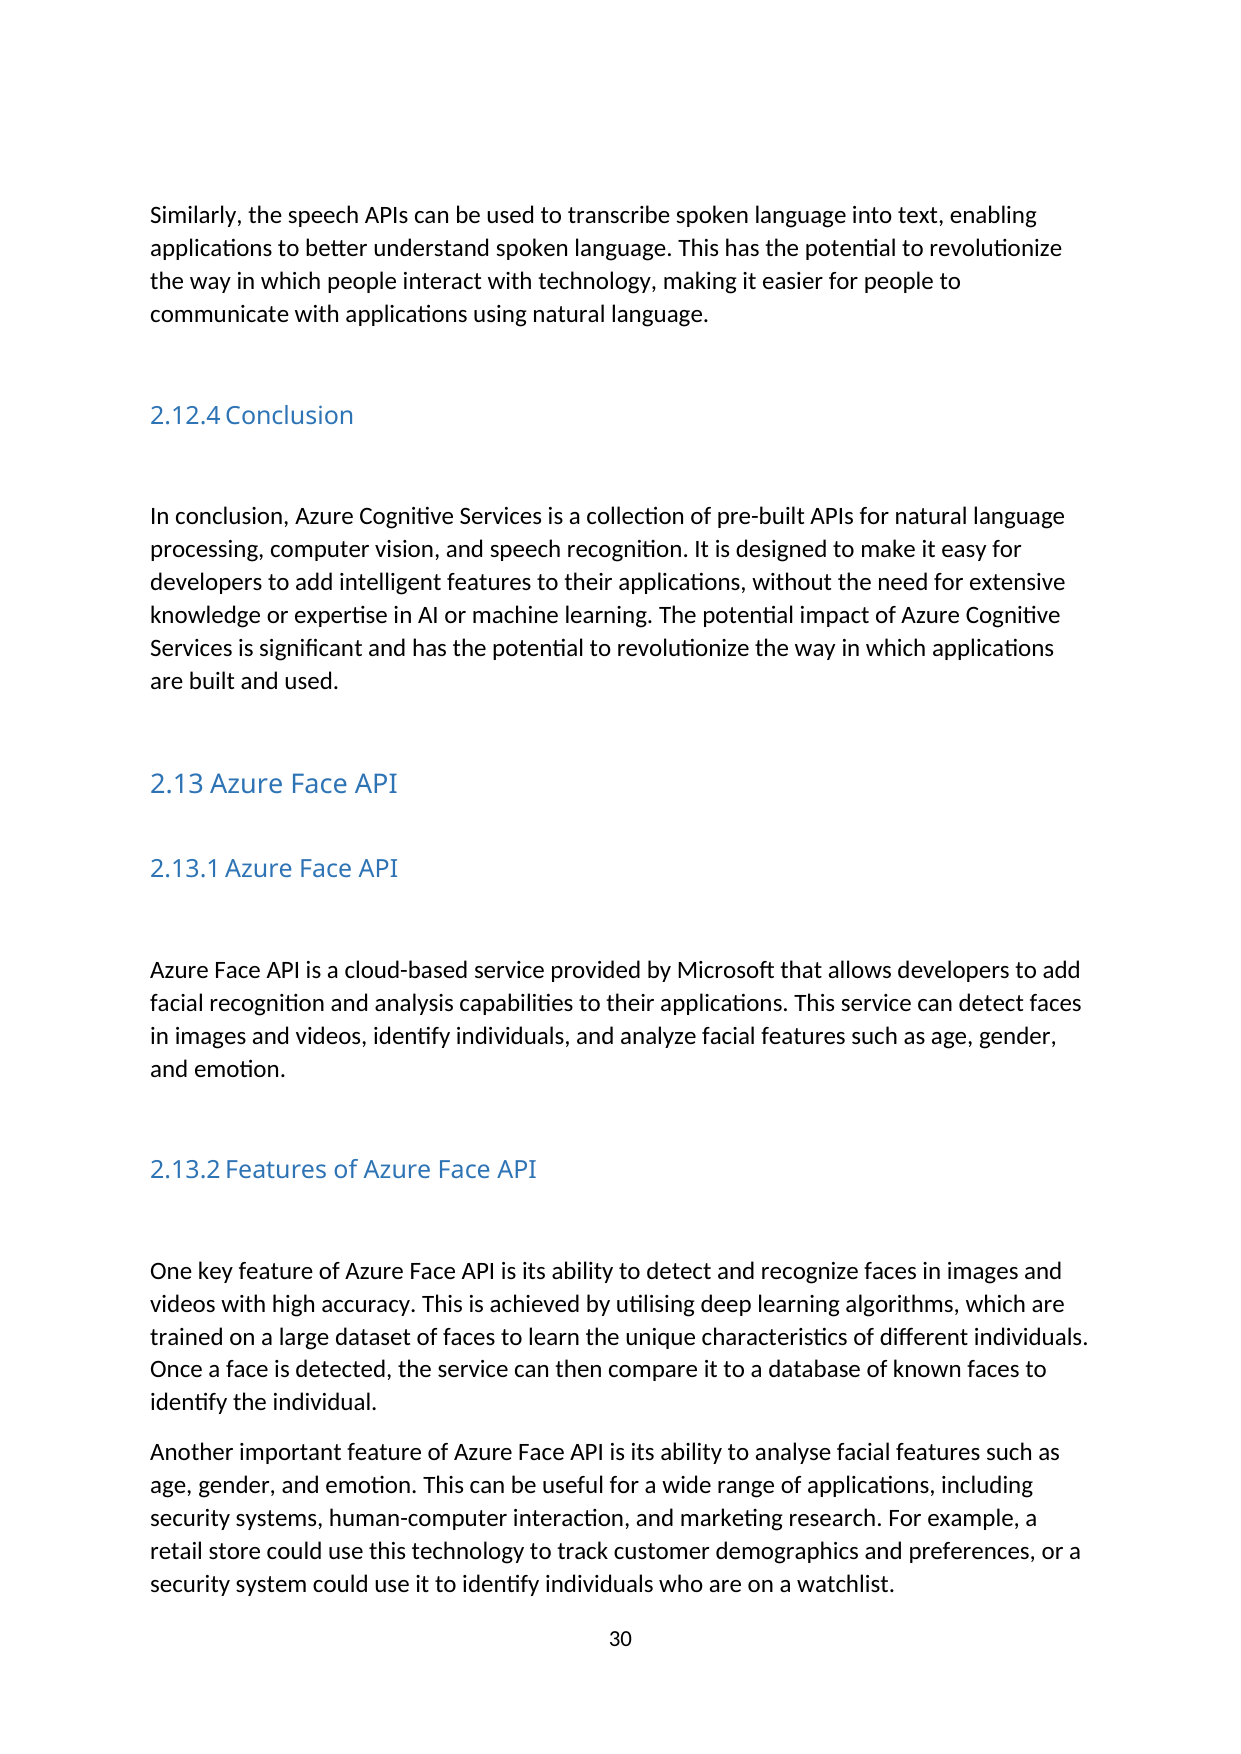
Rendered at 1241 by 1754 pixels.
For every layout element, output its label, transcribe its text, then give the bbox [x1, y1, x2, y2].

subtitle Azure Face API [150, 764, 1090, 801]
text In conclusion, Azure Cognitive Services is a collection of pre-built APIs for natural language processing, computer vision, and speech recognition. It is designed to make it easy for developers to add intelligent features to their applications, without the need for extensive knowledge or expertise in AI or machine learning. The potential impact of Azure Cognitive Services is significant and has the potential to revolutionize the way in which applications are built and used. [150, 501, 1090, 696]
text Another important feature of Azure Face API is its ability to analyse facial features such as age, gender, and emotion. This can be useful for a wide range of applications, including security systems, human-computer interaction, and marketing research. For example, a retail store could use this technology to track customer demographics and preferences, or a security system could use it to identify individuals who are on a watchlist. [150, 1436, 1090, 1598]
text Similarly, the speech APIs can be used to transcribe spoken language into text, enabling applications to better understand spoken language. This has the potential to revolutionize the way in which people interact with technology, making it easier for people to communicate with applications using natural language. [150, 199, 1090, 329]
subtitle Features of Azure Face API [150, 1152, 1090, 1186]
text Azure Face API is a cloud-based service provided by Microsoft that allows developers to add facial recognition and analysis capabilities to their applications. This service can detect faces in images and videos, identify individuals, and analyze facial features such as age, gender, and emotion. [150, 954, 1090, 1083]
subtitle Conclusion [150, 397, 1090, 432]
subtitle Azure Face API [150, 851, 1090, 885]
text One key feature of Azure Face API is its ability to detect and recognize faces in images and videos with high accuracy. This is achieved by utilising deep learning algorithms, which are trained on a large dataset of faces to learn the unique characteristics of different individuals. Once a face is detected, the service can then compare it to a database of known faces to identify the individual. [150, 1255, 1090, 1417]
